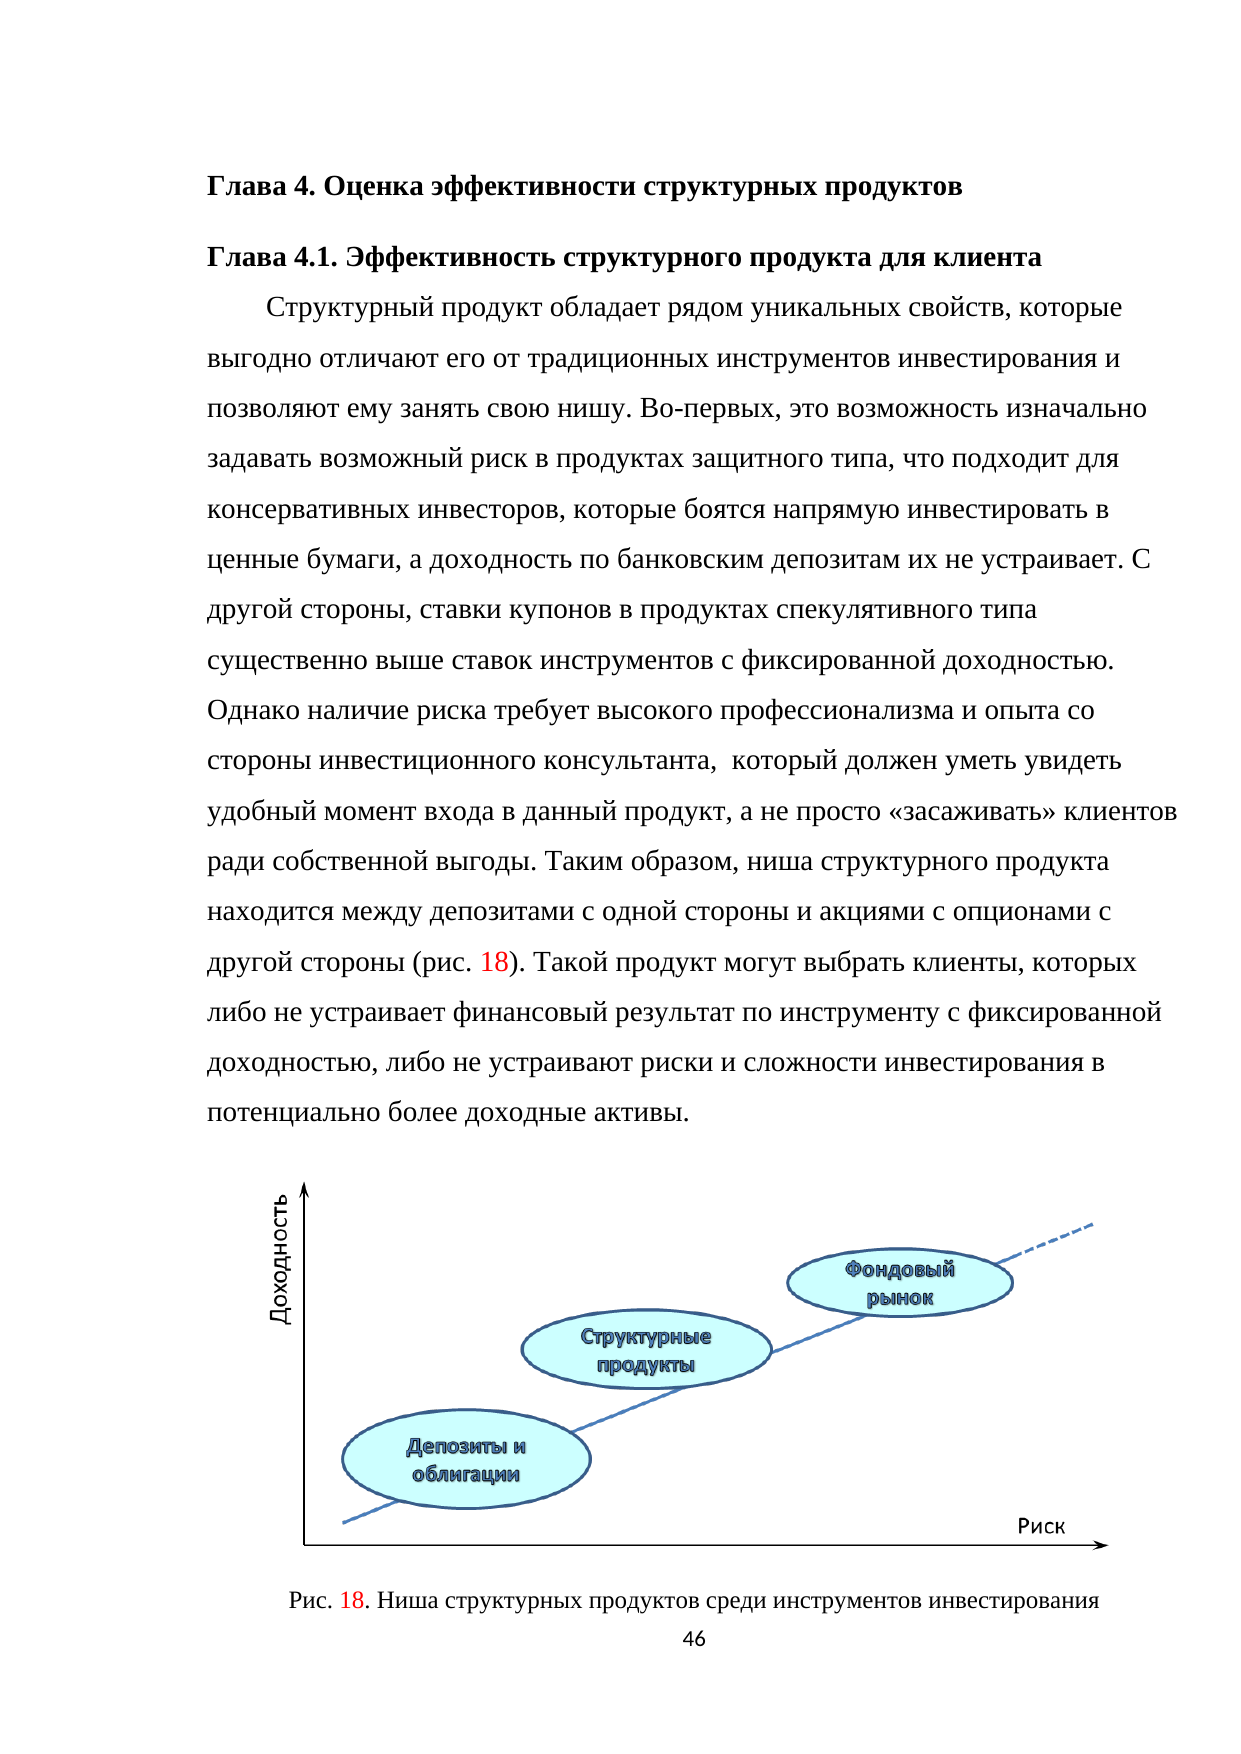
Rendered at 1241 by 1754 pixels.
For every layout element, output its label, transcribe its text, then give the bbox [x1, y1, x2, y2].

picture [253, 1165, 1135, 1561]
subtitle Глава 4.1. Эффективность структурного продукта для клиента [207, 239, 1181, 273]
text Рис. 18. Ниша структурных продуктов среди инструментов инвестирования [207, 1585, 1181, 1614]
subtitle Глава 4. Оценка эффективности структурных продуктов [207, 168, 1181, 202]
text Структурный продукт обладает рядом уникальных свойств, которые выгодно отличают его от традиционных инструментов инвестирования и позволяют ему занять свою нишу. Во-первых, это возможность изначально задавать возможный риск в продуктах защитного типа, что подходит для консервативных инвесторов, которые боятся напрямую инвестировать в ценные бумаги, а доходность по банковским депозитам их не устраивает. С другой стороны, ставки купонов в продуктах спекулятивного типа существенно выше ставок инструментов с фиксированной доходностью. Однако наличие риска требует высокого профессионализма и опыта со стороны инвестиционного консультанта, который должен уметь увидеть удобный момент входа в данный продукт, а не просто «засаживать» клиентов ради собственной выгоды. Таким образом, ниша структурного продукта находится между депозитами с одной стороны и акциями с опционами с другой стороны (рис. 18). Такой продукт могут выбрать клиенты, которых либо не устраивает финансовый результат по инструменту с фиксированной доходностью, либо не устраивают риски и сложности инвестирования в потенциально более доходные активы. [207, 289, 1181, 1128]
